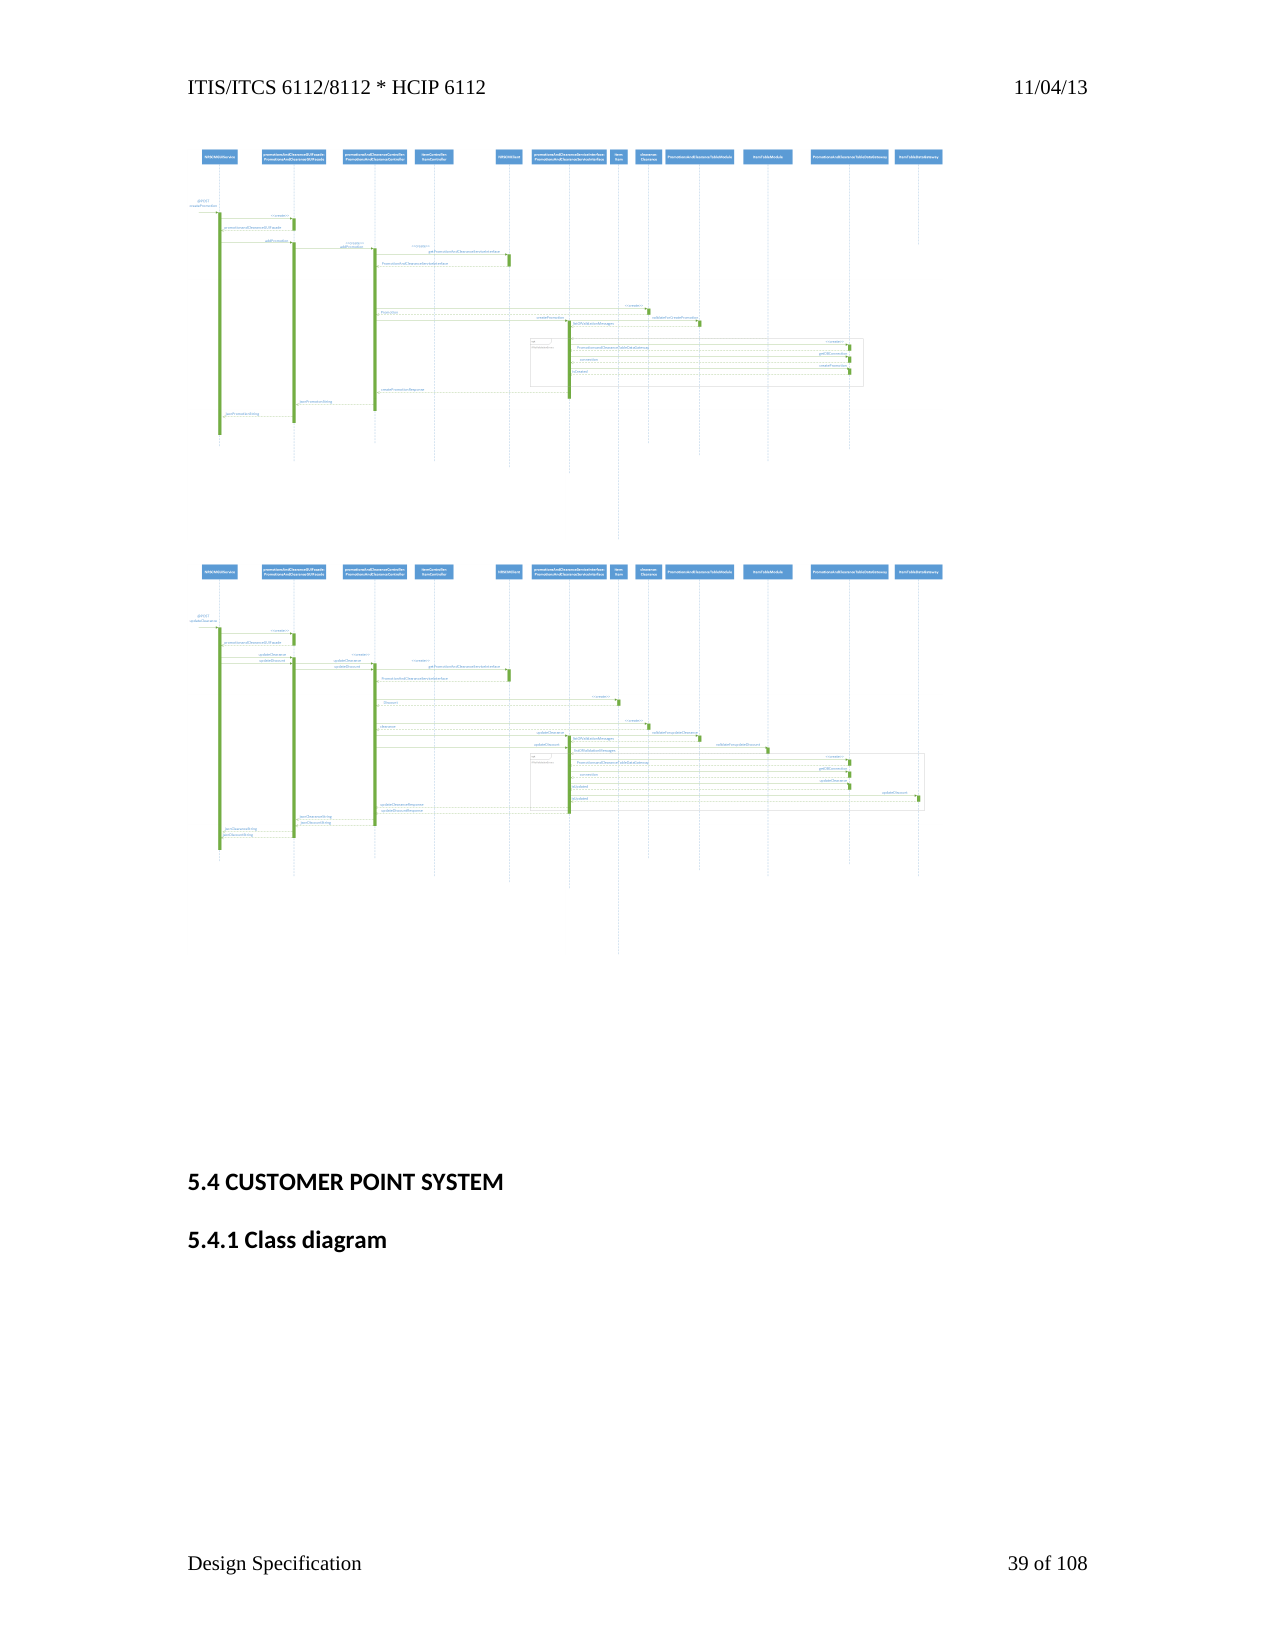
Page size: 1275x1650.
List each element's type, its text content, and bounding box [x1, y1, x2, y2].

picture [187, 564, 943, 955]
picture [187, 149, 943, 540]
text 5.4 CUSTOMER POINT SYSTEM [187, 1166, 1087, 1197]
text 5.4.1 Class diagram [187, 1224, 1087, 1255]
